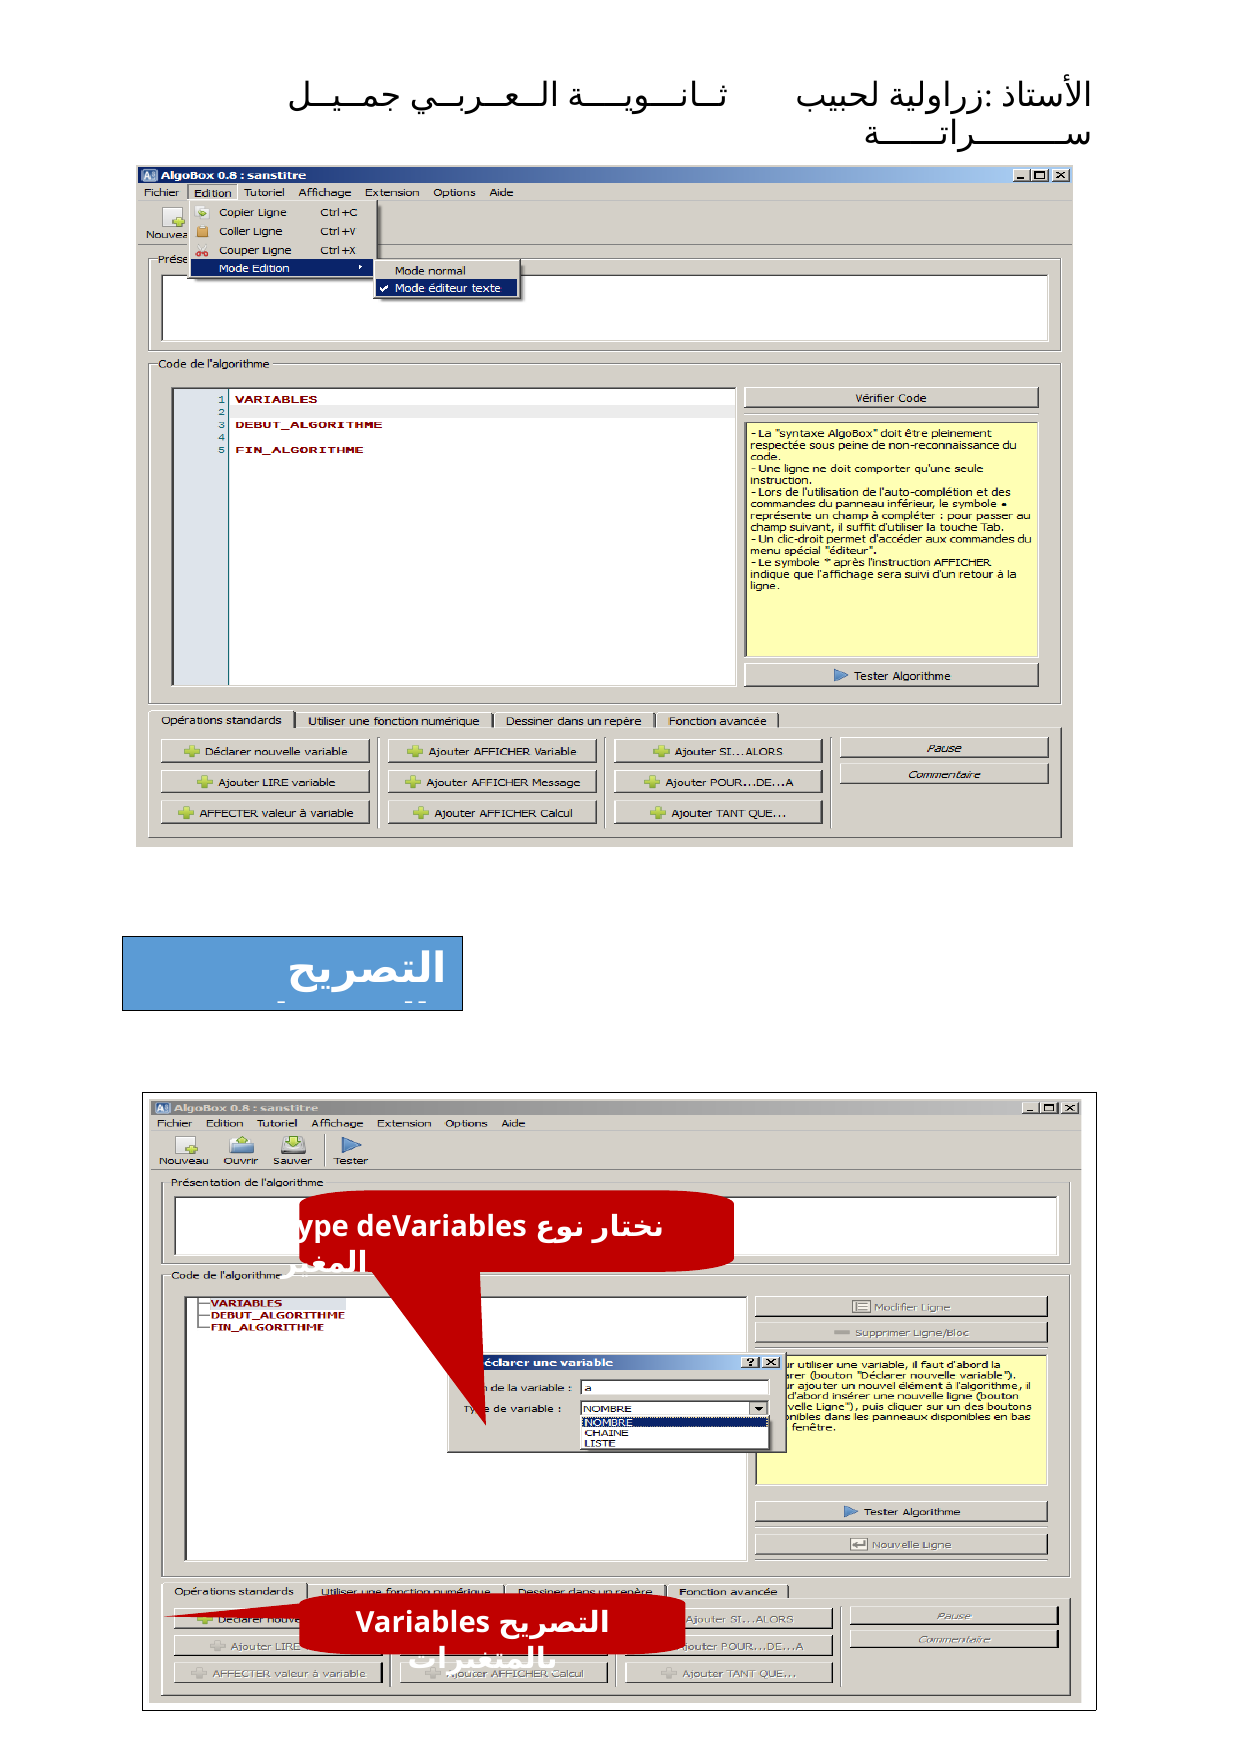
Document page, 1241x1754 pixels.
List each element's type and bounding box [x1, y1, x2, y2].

picture [135, 164, 1073, 845]
picture [147, 1099, 1082, 1703]
